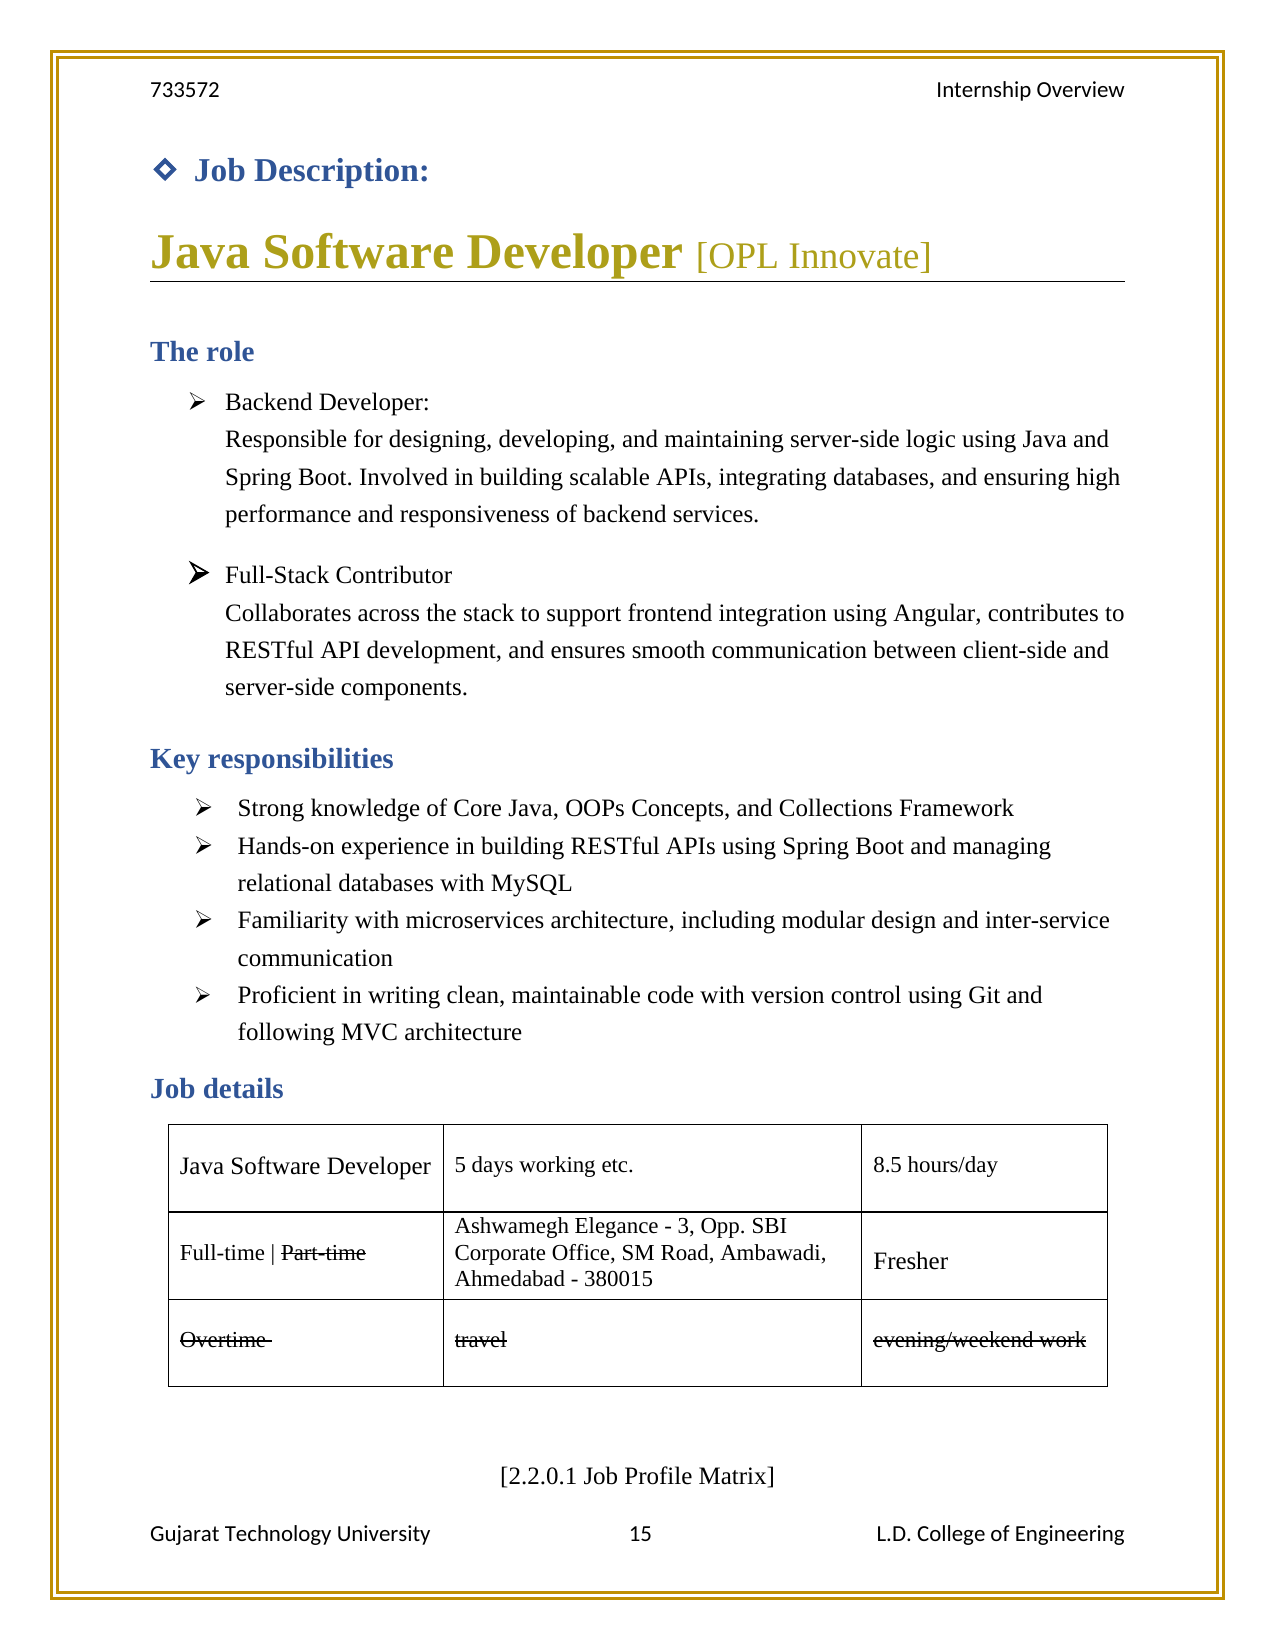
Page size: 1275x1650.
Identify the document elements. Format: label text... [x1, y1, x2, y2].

list Strong knowledge of Core Java, OOPs Concepts, and Collections Framework [194, 793, 1125, 822]
text The role [150, 334, 1125, 368]
list Hands-on experience in building RESTful APIs using Spring Boot and managing relational databases with MySQL [194, 831, 1125, 897]
list Familiarity with microservices architecture, including modular design and inter-service communication [194, 905, 1125, 971]
table_cell evening/weekend work [862, 1300, 1107, 1386]
text Java Software Developer [OPL Innovate] [150, 222, 1125, 281]
text Job details [150, 1071, 1125, 1105]
table_header 8.5 hours/day [862, 1125, 1107, 1211]
table_header 5 days working etc. [444, 1125, 861, 1211]
text Key responsibilities [150, 741, 1125, 774]
list Full-Stack Contributor Collaborates across the stack to support frontend integration using Angular, contributes to RESTful API development, and ensures smooth communication between client-side and server-side components. [187, 560, 1125, 701]
text [2.2.0.1 Job Profile Matrix] [150, 1461, 1125, 1490]
table_cell Ashwamegh Elegance - 3, Opp. SBI Corporate Office, SM Road, Ambawadi, Ahmedabad - 380015 [444, 1213, 861, 1299]
list Proficient in writing clean, maintainable code with version control using Git and following MVC architecture [194, 980, 1125, 1046]
table_cell travel [444, 1300, 861, 1386]
list Backend Developer: Responsible for designing, developing, and maintaining server-side logic using Java and Spring Boot. Involved in building scalable APIs, integrating databases, and ensuring high performance and responsiveness of backend services. [187, 387, 1125, 528]
subtitle Job Description: [150, 150, 1125, 188]
table_cell Fresher [862, 1213, 1107, 1299]
table_cell Full-time | Part-time [169, 1213, 443, 1299]
table_header Java Software Developer [169, 1125, 443, 1211]
table_cell Overtime [169, 1300, 443, 1386]
